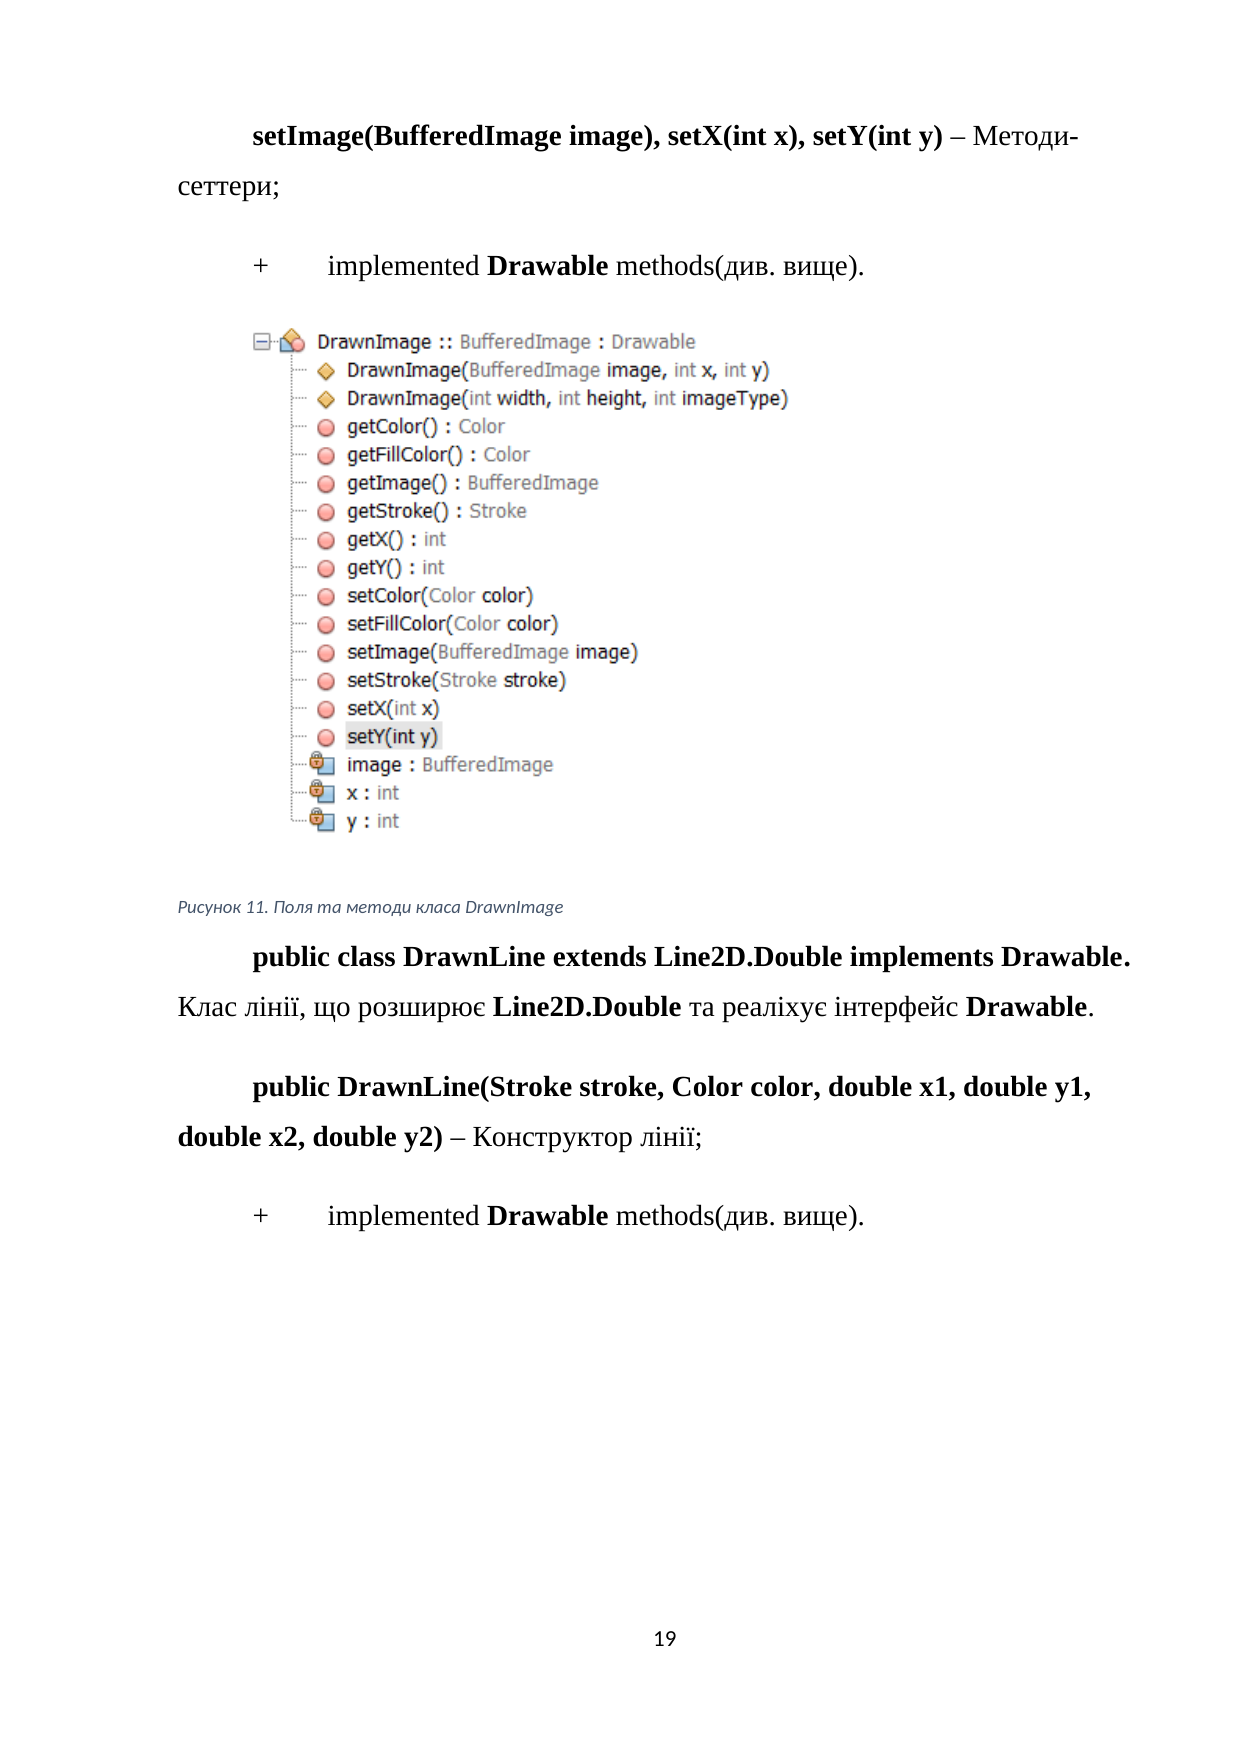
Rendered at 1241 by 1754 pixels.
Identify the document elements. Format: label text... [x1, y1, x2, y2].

text setImage(BufferedImage image), setX(int x), setY(int y) – Методи-сеттери; [177, 118, 1152, 202]
text Рисунок 11. Поля та методи класа DrawnImage [177, 895, 1152, 918]
text + implemented Drawable methods(див. вище). [177, 248, 1152, 281]
text + implemented Drawable methods(див. вище). [177, 1198, 1152, 1232]
text public DrawnLine(Stroke stroke, Color color, double x1, double y1, double x2, double y2) – Конструктор лінії; [177, 1069, 1152, 1152]
picture [252, 327, 829, 850]
text public class DrawnLine extends Line2D.Double implements Drawable. Клас лінії, що розширює Line2D.Double та реаліхує інтерфейс Drawable. [177, 939, 1152, 1023]
